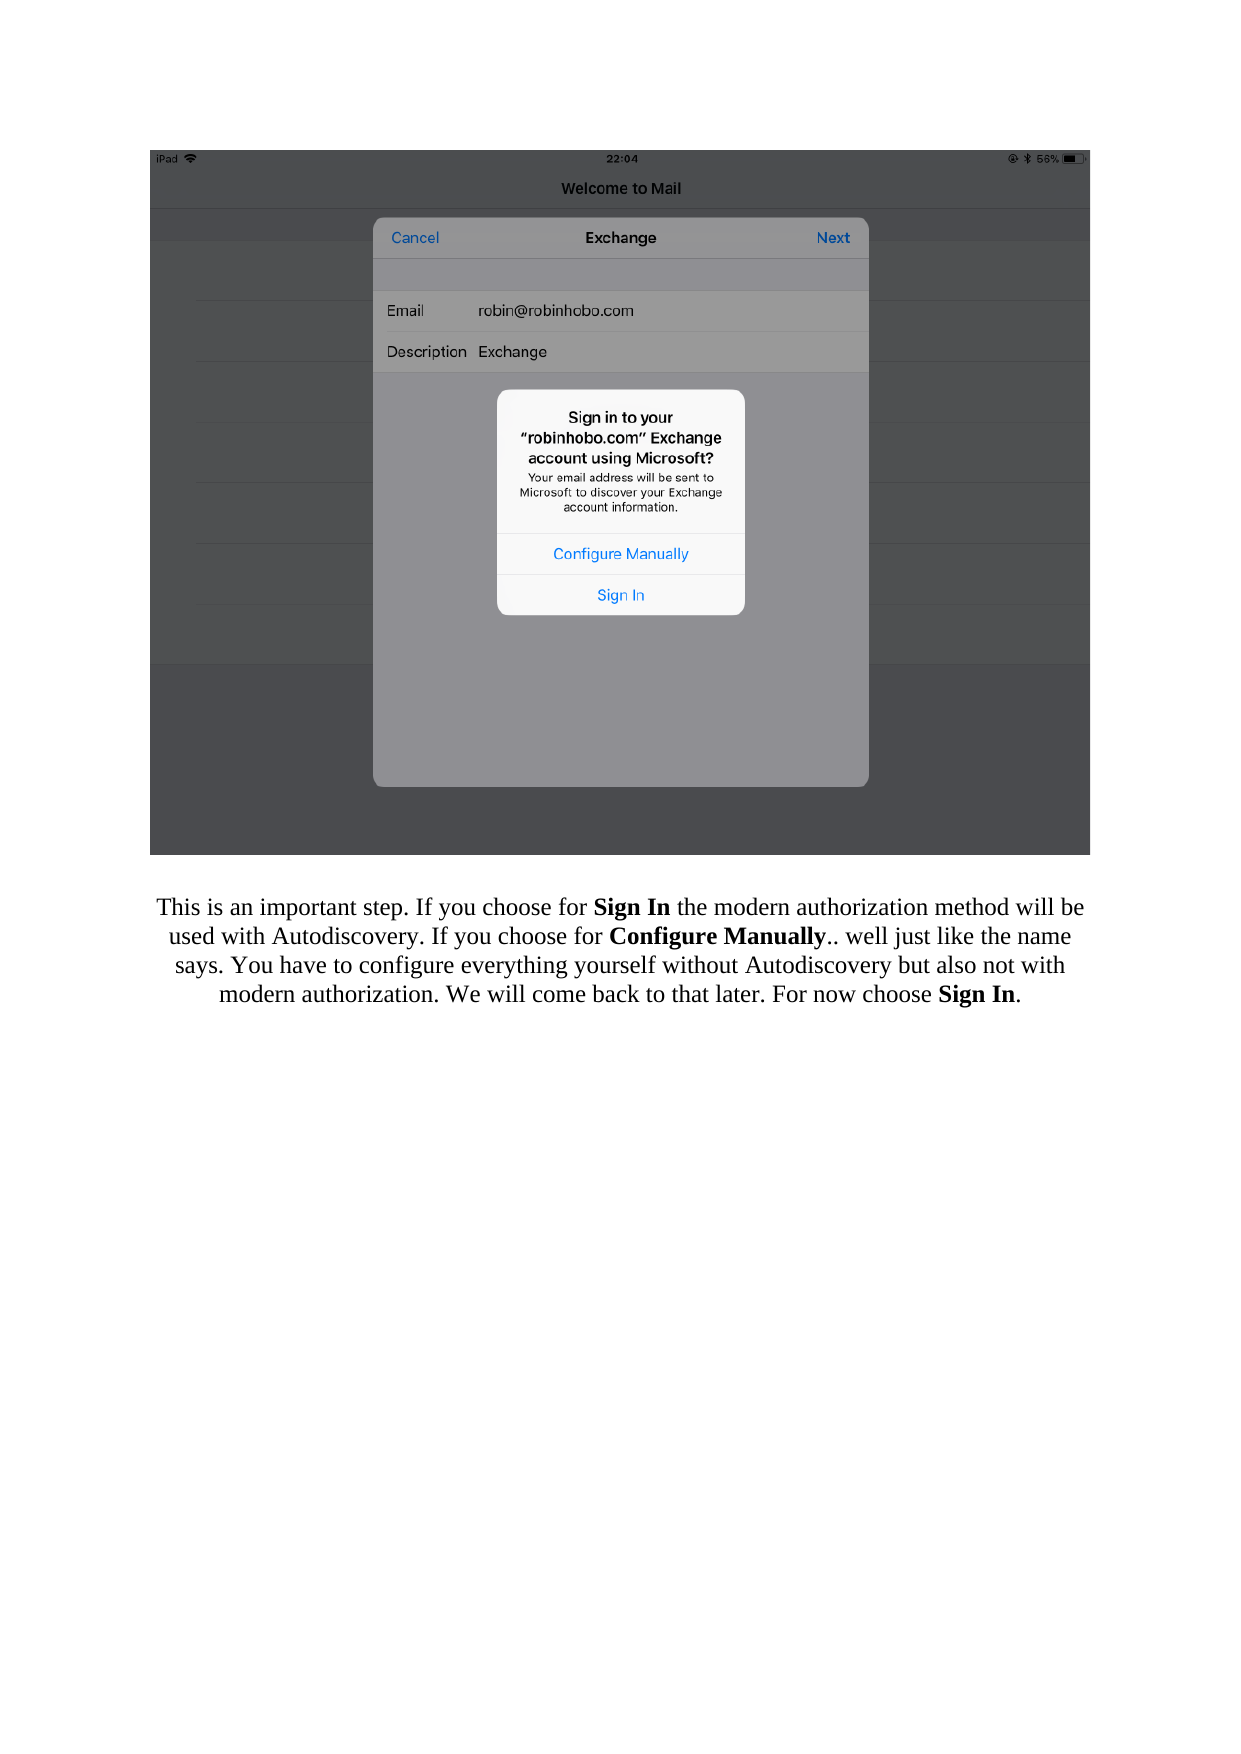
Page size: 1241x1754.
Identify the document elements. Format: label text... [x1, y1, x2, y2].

text This is an important step. If you choose for Sign In the modern authorization method will be used with Autodiscovery. If you choose for Configure Manually.. well just like the name says. You have to configure everything yourself without Autodiscovery but also not with modern authorization. We will come back to that later. For now choose Sign In. [150, 892, 1090, 1007]
picture [150, 150, 1091, 855]
